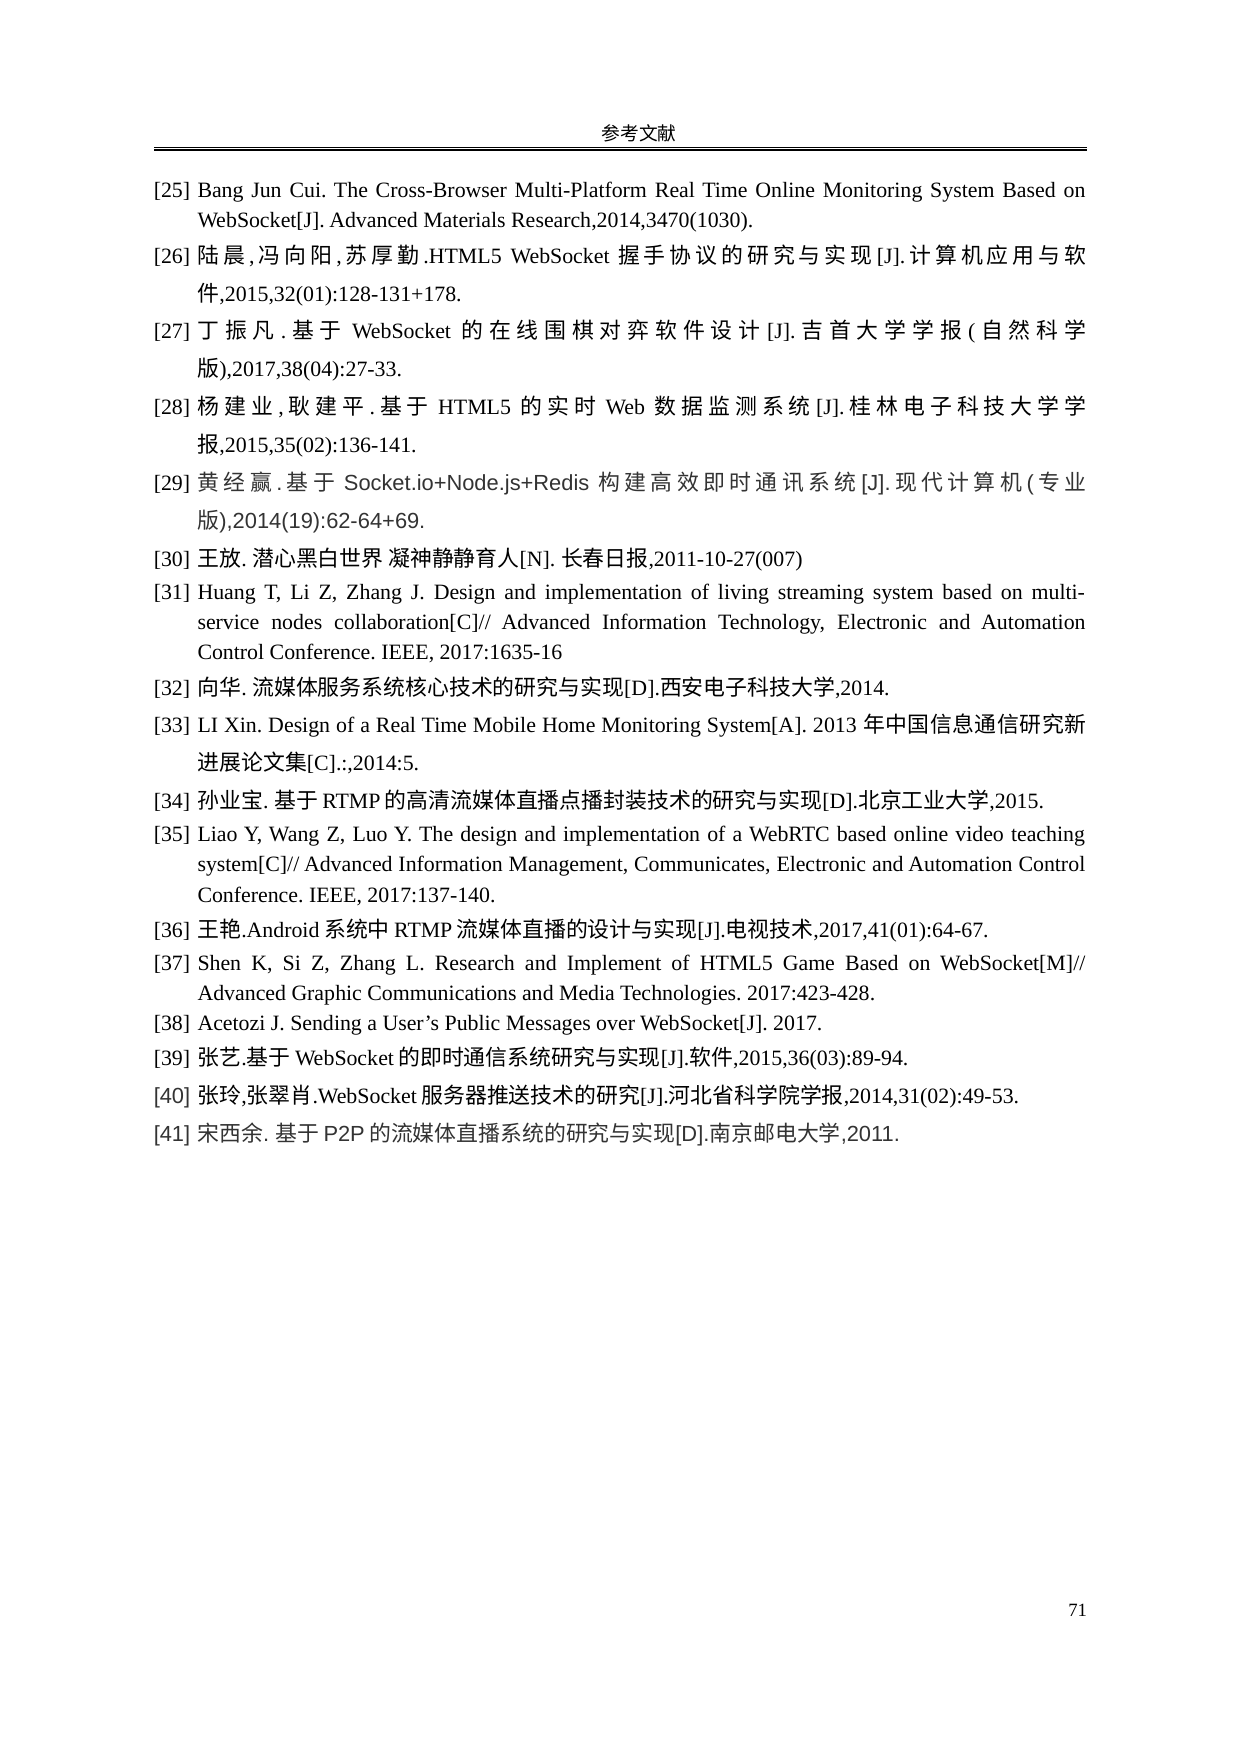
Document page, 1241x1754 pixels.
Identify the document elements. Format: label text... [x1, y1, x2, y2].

list 孙业宝. 基于RTMP的高清流媒体直播点播封装技术的研究与实现[D].北京工业大学,2015. [153, 783, 1087, 815]
list 宋西余. 基于P2P的流媒体直播系统的研究与实现[D].南京邮电大学,2011. [841, 1116, 1087, 1148]
list Huang T, Li Z, Zhang J. Design and implementation of living streaming system based on multi-service nodes collaboration[C]// Advanced Information Technology, Electronic and Automation Control Conference. IEEE, 2017:1635-16 [153, 579, 1087, 664]
list 张玲,张翠肖.WebSocket服务器推送技术的研究[J].河北省科学院学报,2014,31(02):49-53. [153, 1078, 1087, 1110]
list 张艺.基于WebSocket的即时通信系统研究与实现[J].软件,2015,36(03):89-94. [153, 1040, 1087, 1072]
list 杨建业,耿建平.基于HTML5的实时Web数据监测系统[J].桂林电子科技大学学报,2015,35(02):136-141. [153, 389, 1087, 459]
list Bang Jun Cui. The Cross-Browser Multi-Platform Real Time Online Monitoring System Based on WebSocket[J]. Advanced Materials Research,2014,3470(1030). [153, 177, 1087, 233]
list LI Xin. Design of a Real Time Mobile Home Monitoring System[A]. 2013年中国信息通信研究新进展论文集[C].:,2014:5. [153, 707, 1087, 777]
list 王放. 潜心黑白世界 凝神静静育人[N]. 长春日报,2011-10-27(007) [153, 541, 1087, 573]
list 陆晨,冯向阳,苏厚勤.HTML5 WebSocket握手协议的研究与实现[J].计算机应用与软件,2015,32(01):128-131+178. [153, 238, 1087, 307]
list 丁振凡.基于WebSocket的在线围棋对弈软件设计[J].吉首大学学报(自然科学版),2017,38(04):27-33. [153, 313, 1087, 383]
list Liao Y, Wang Z, Luo Y. The design and implementation of a WebRTC based online video teaching system[C]// Advanced Information Management, Communicates, Electronic and Automation Control Conference. IEEE, 2017:137-140. [153, 821, 1087, 907]
list 黄经赢.基于Socket.io+Node.js+Redis构建高效即时通讯系统[J].现代计算机(专业版),2014(19):62-64+69. [153, 465, 1087, 535]
list 向华. 流媒体服务系统核心技术的研究与实现[D].西安电子科技大学,2014. [153, 669, 1087, 701]
list 王艳.Android系统中RTMP流媒体直播的设计与实现[J].电视技术,2017,41(01):64-67. [153, 912, 1087, 943]
list Shen K, Si Z, Zhang L. Research and Implement of HTML5 Game Based on WebSocket[M]// Advanced Graphic Communications and Media Technologies. 2017:423-428. [153, 950, 1087, 1005]
list Acetozi J. Sending a User’s Public Messages over WebSocket[J]. 2017. [153, 1010, 1087, 1035]
